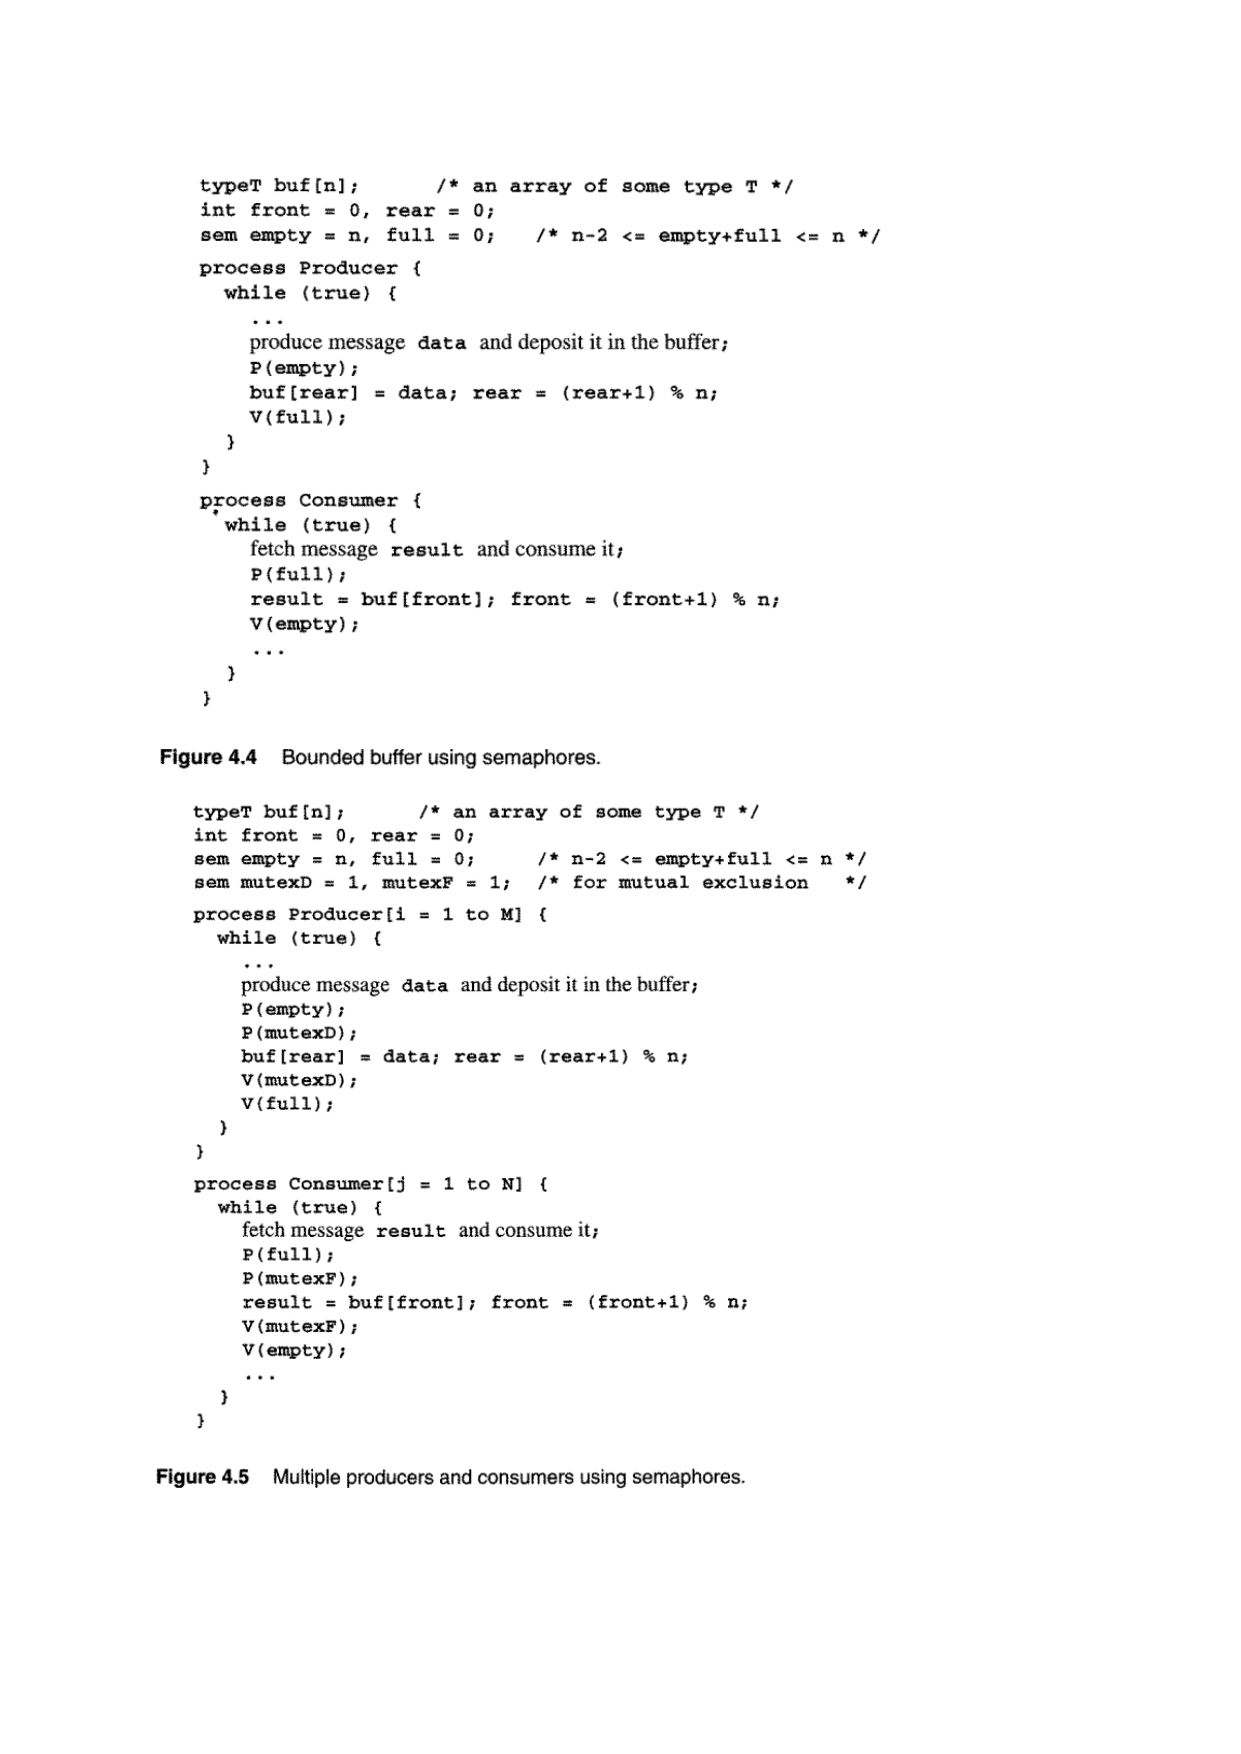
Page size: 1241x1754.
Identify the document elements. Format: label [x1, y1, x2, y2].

picture [150, 793, 888, 1489]
picture [150, 150, 890, 775]
